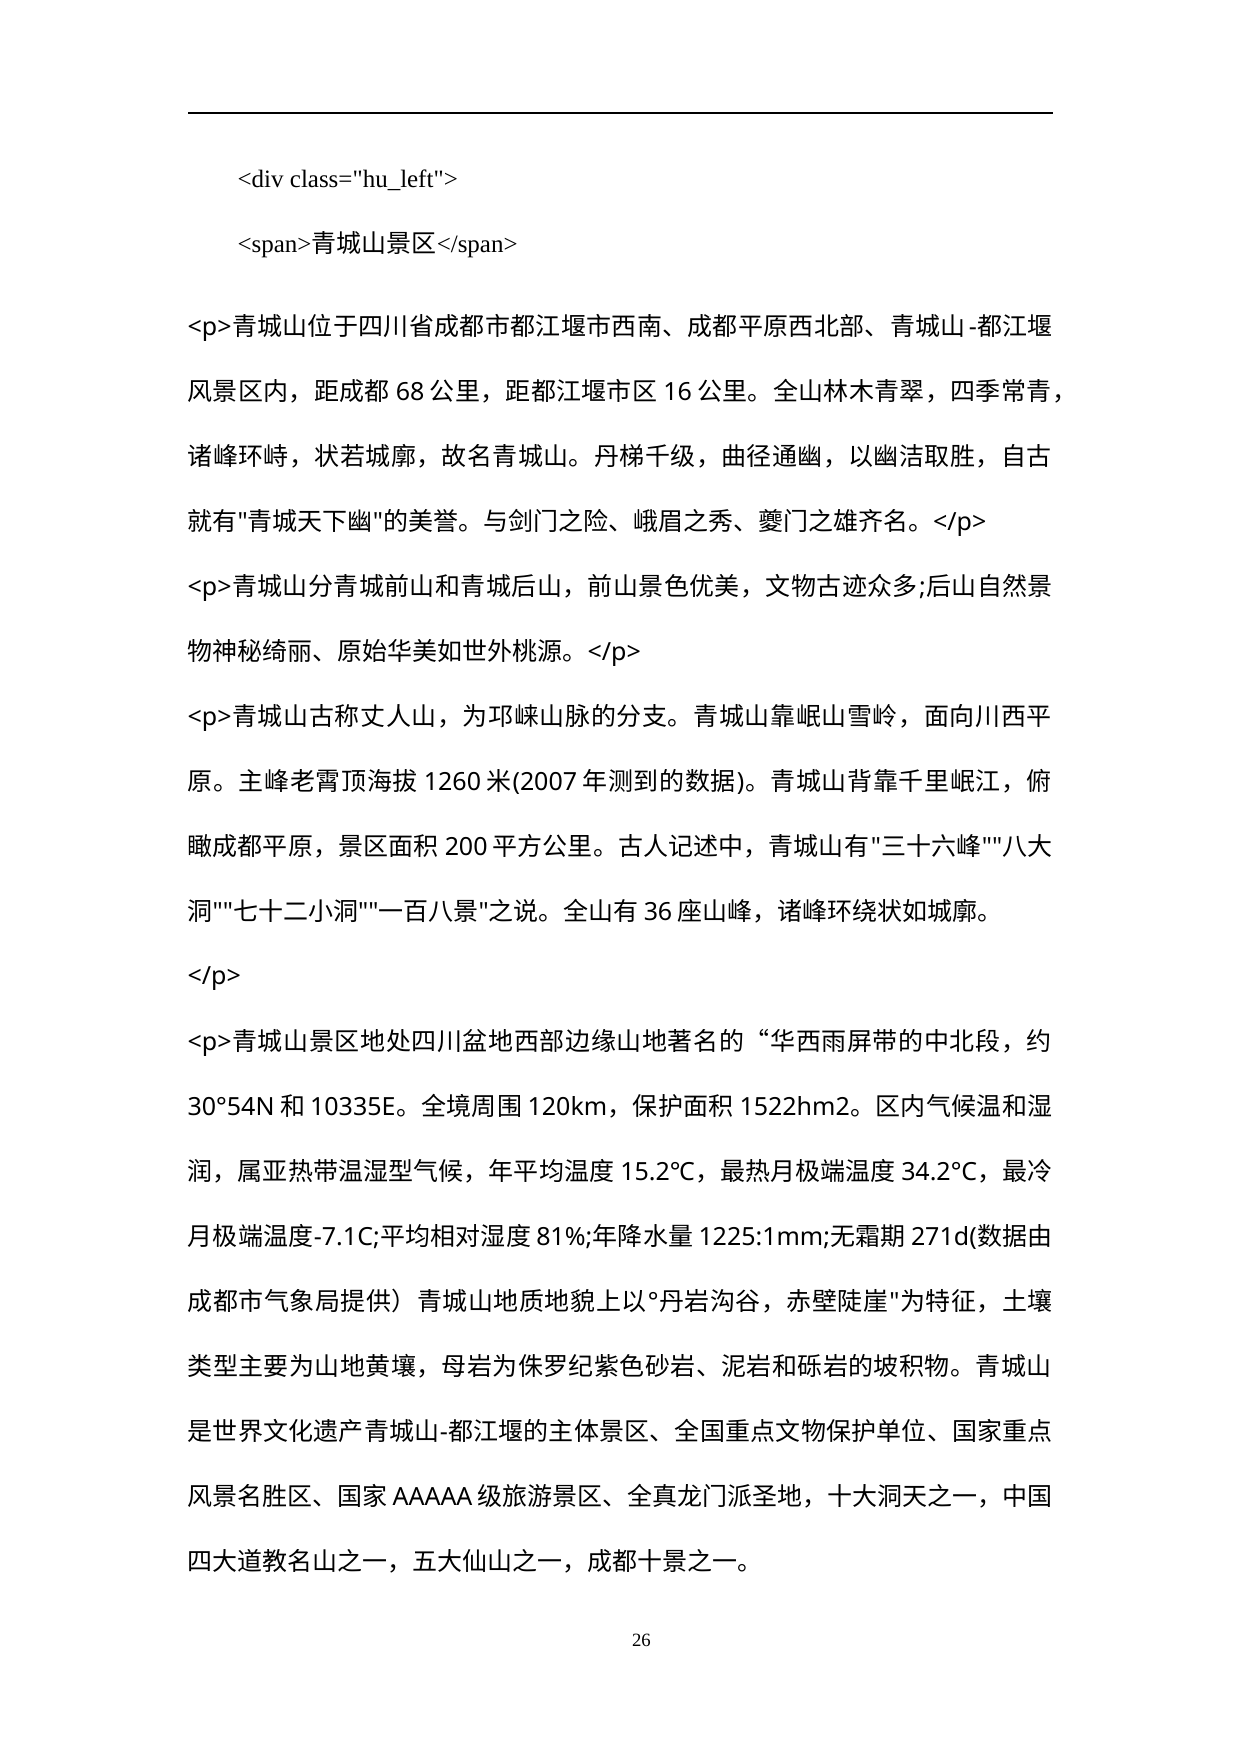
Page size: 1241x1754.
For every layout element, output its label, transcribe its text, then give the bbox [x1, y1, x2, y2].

text <p>青城山位于四川省成都市都江堰市西南、成都平原西北部、青城山-都江堰风景区内，距成都68公里，距都江堰市区16公里。全山林木青翠，四季常青，诸峰环峙，状若城廓，故名青城山。丹梯千级，曲径通幽，以幽洁取胜，自古就有"青城天下幽"的美誉。与剑门之险、峨眉之秀、夔门之雄齐名。</p> [187, 292, 1053, 552]
text <p>青城山分青城前山和青城后山，前山景色优美，文物古迹众多;后山自然景物神秘绮丽、原始华美如世外桃源。</p> [187, 552, 1053, 682]
text <div class="hu_left"> [187, 162, 1053, 194]
text <p>青城山景区地处四川盆地西部边缘山地著名的“华西雨屏带的中北段，约30°54N和10335E。全境周围120km，保护面积1522hm2。区内气候温和湿润，属亚热带温湿型气候，年平均温度15.2℃，最热月极端温度34.2°C，最冷月极端温度-7.1C;平均相对湿度81%;年降水量1225:1mm;无霜期271d(数据由成都市气象局提供）青城山地质地貌上以°丹岩沟谷，赤壁陡崖"为特征，土壤类型主要为山地黄壤，母岩为侏罗纪紫色砂岩、泥岩和砾岩的坡积物。青城山是世界文化遗产青城山-都江堰的主体景区、全国重点文物保护单位、国家重点风景名胜区、国家AAAAA级旅游景区、全真龙门派圣地，十大洞天之一，中国四大道教名山之一，五大仙山之一，成都十景之一。 [187, 1007, 1053, 1592]
text </p> [187, 942, 1053, 1007]
text <p>青城山古称丈人山，为邛崃山脉的分支。青城山靠岷山雪岭，面向川西平原。主峰老霄顶海拔1260米(2007年测到的数据)。青城山背靠千里岷江，俯瞰成都平原，景区面积200平方公里。古人记述中，青城山有"三十六峰""八大洞""七十二小洞""一百八景"之说。全山有36座山峰，诸峰环绕状如城廓。 [187, 682, 1053, 942]
text <span>青城山景区</span> [187, 209, 1053, 274]
